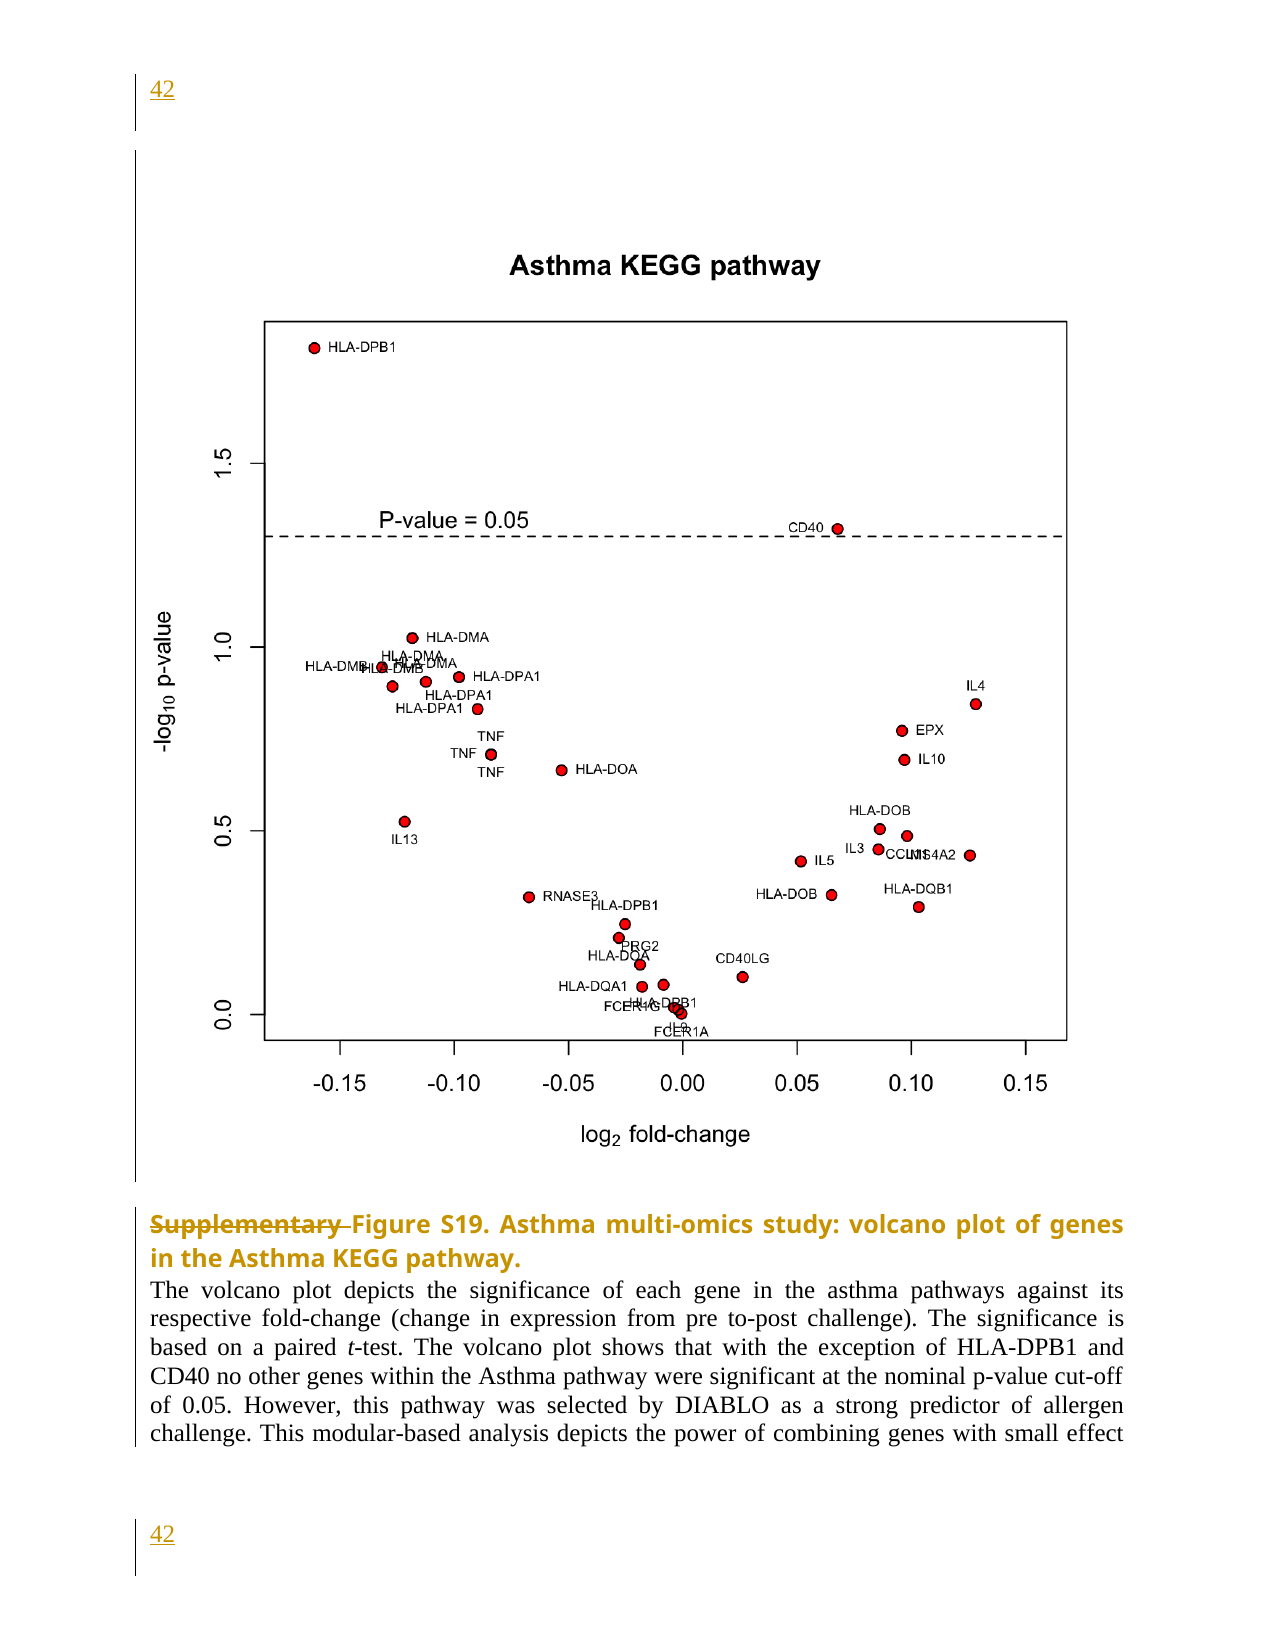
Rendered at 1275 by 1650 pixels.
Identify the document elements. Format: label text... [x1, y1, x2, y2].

subtitle Figure S19. Asthma multi-omics study: volcano plot of genes in the Asthma KEGG pathway. [150, 1207, 1125, 1275]
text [150, 1275, 1125, 1447]
picture [150, 207, 1125, 1182]
